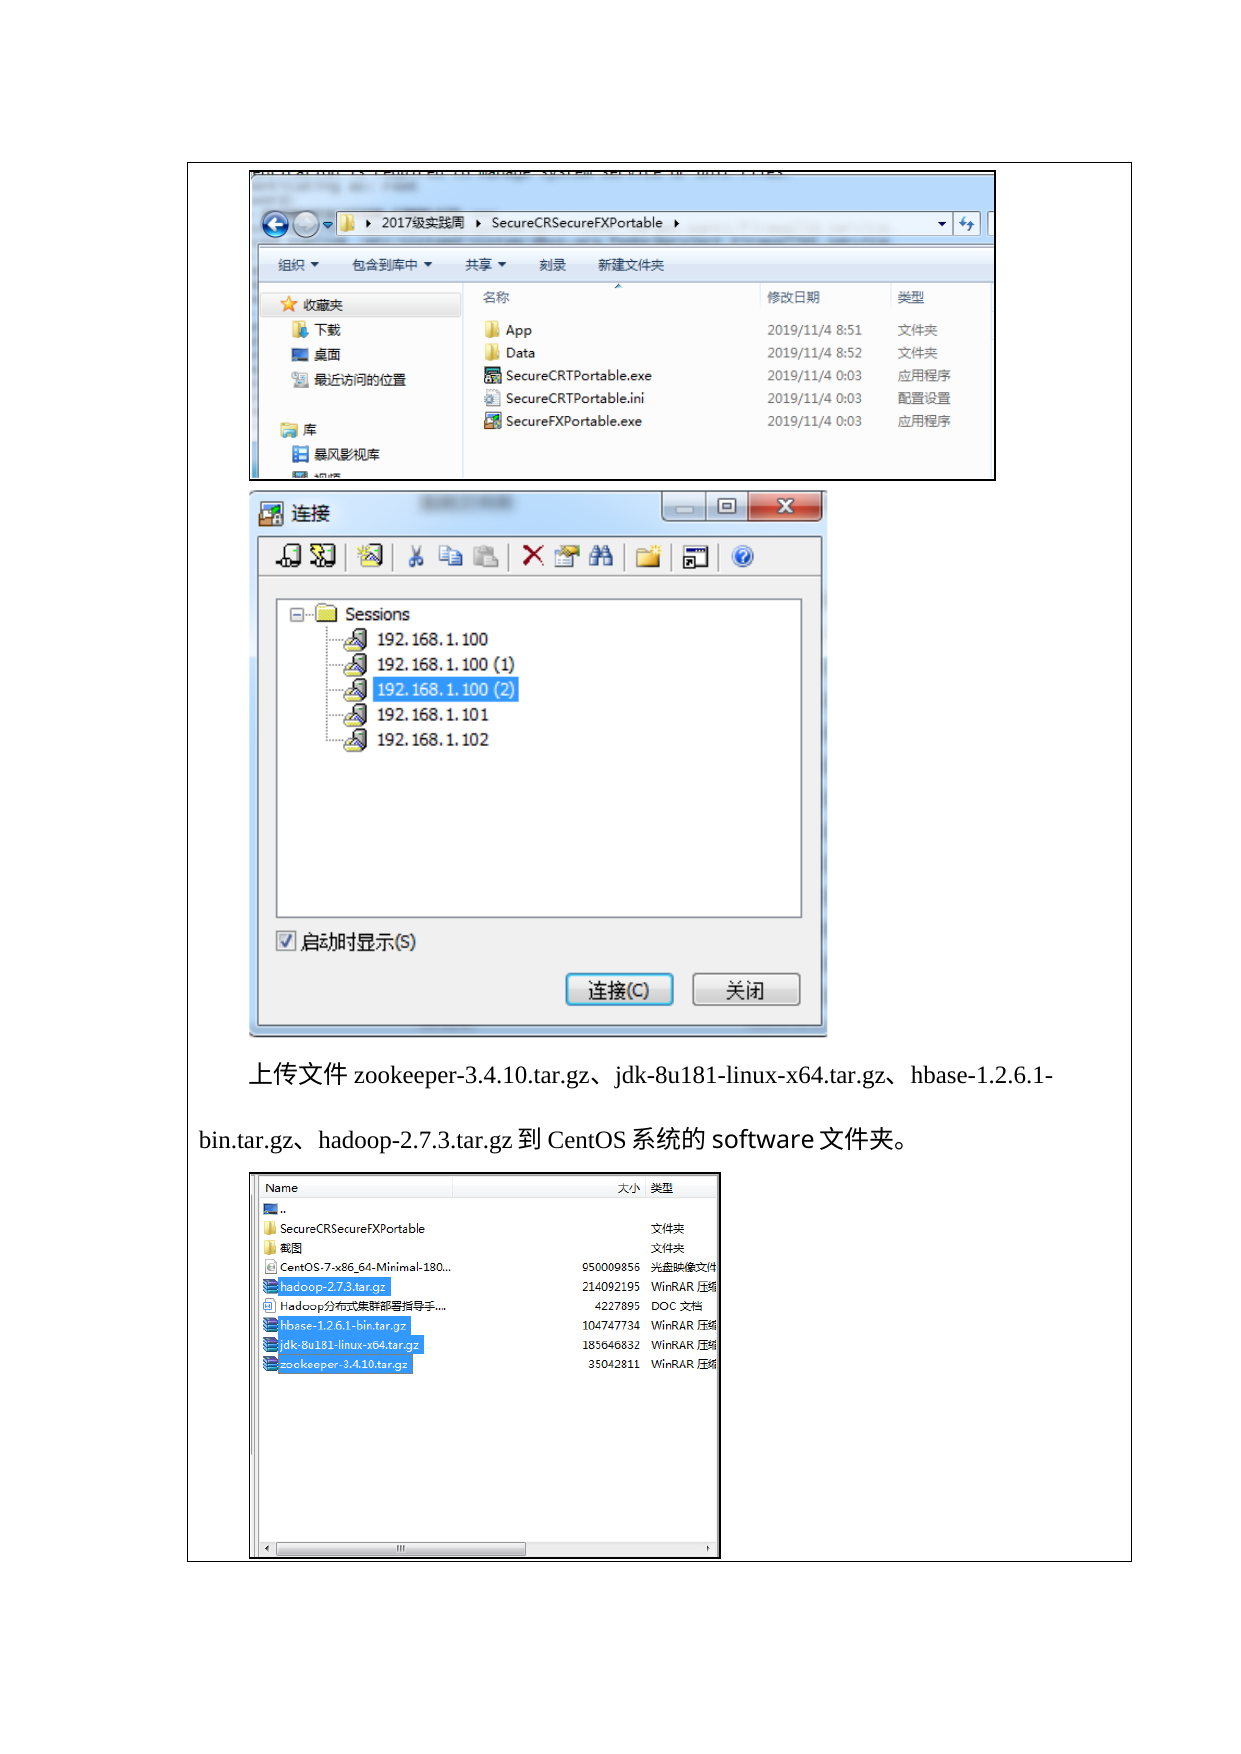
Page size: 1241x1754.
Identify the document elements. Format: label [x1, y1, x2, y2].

picture [250, 172, 994, 479]
table_cell [188, 163, 1131, 1561]
picture [248, 490, 829, 1039]
picture [250, 1174, 719, 1557]
